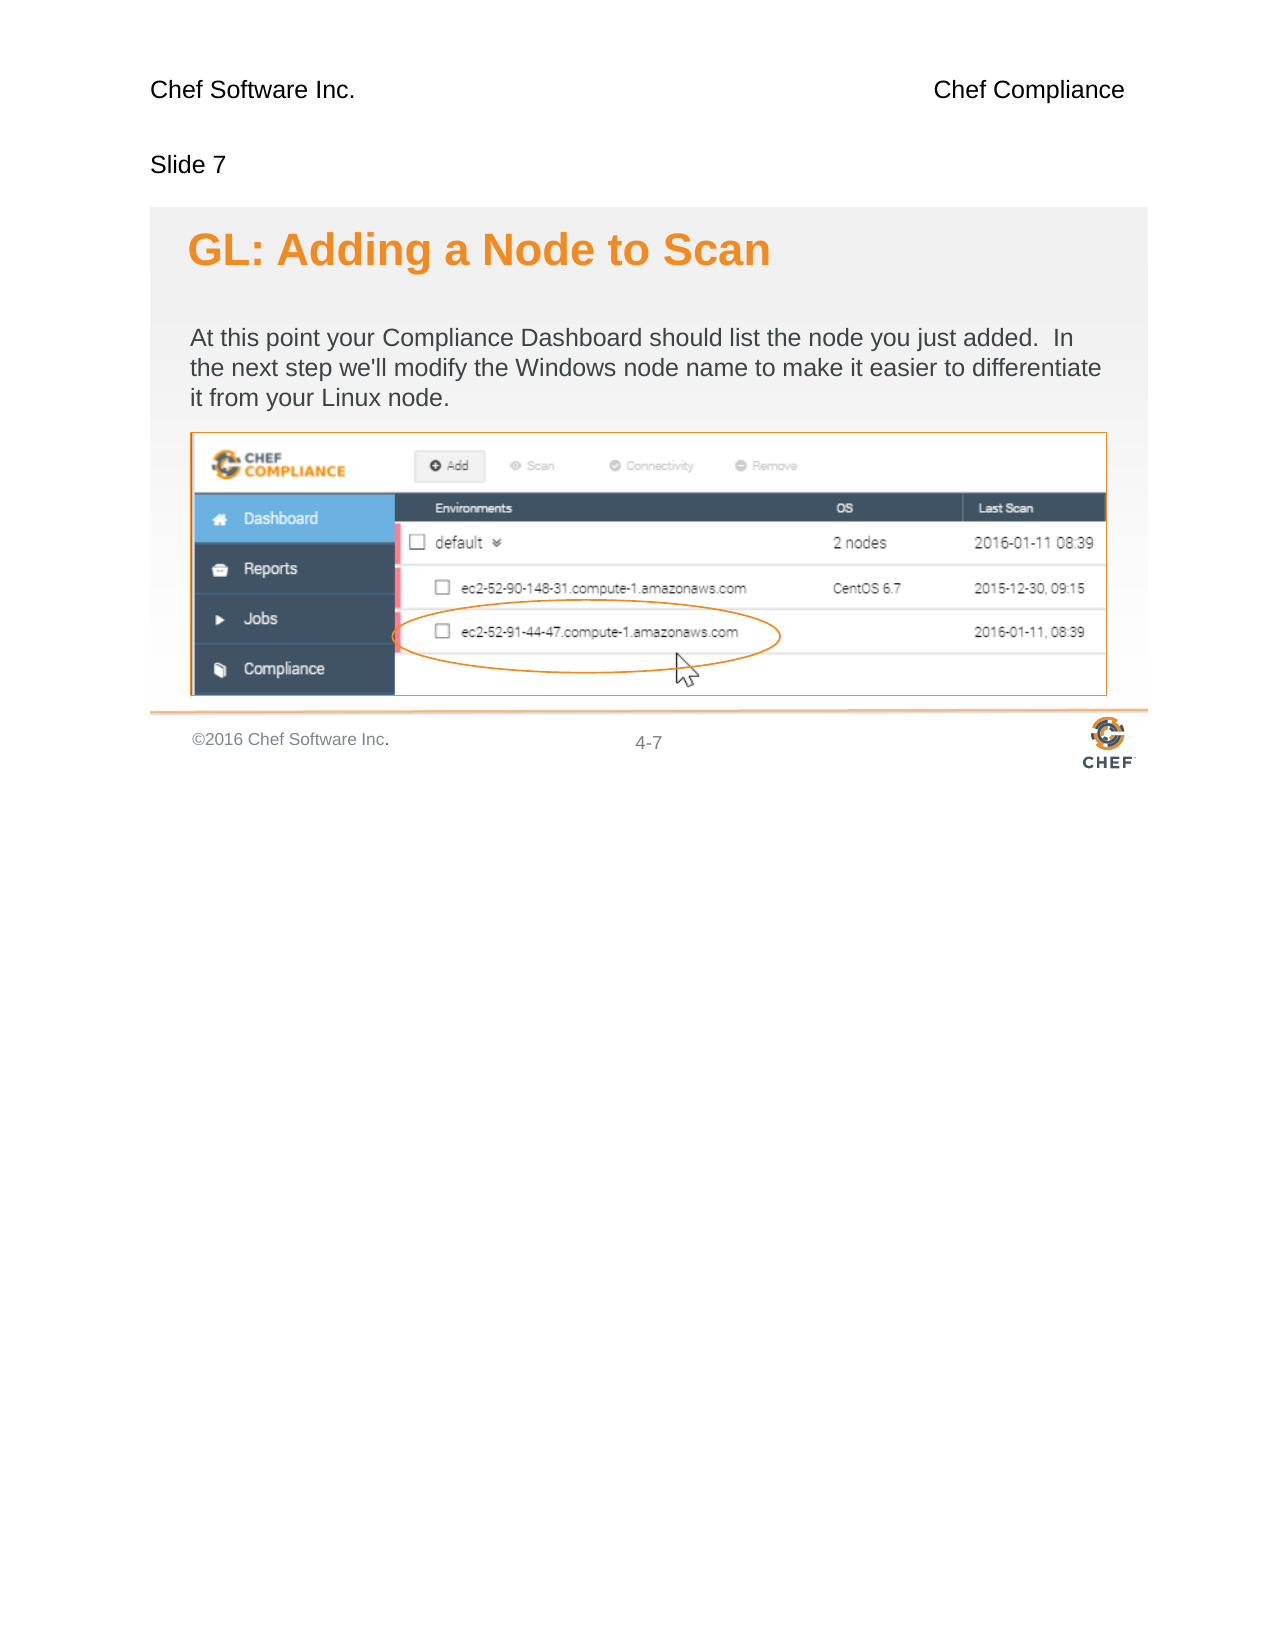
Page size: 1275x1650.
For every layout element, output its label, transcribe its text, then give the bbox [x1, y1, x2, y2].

text Slide 7 [150, 150, 1125, 179]
